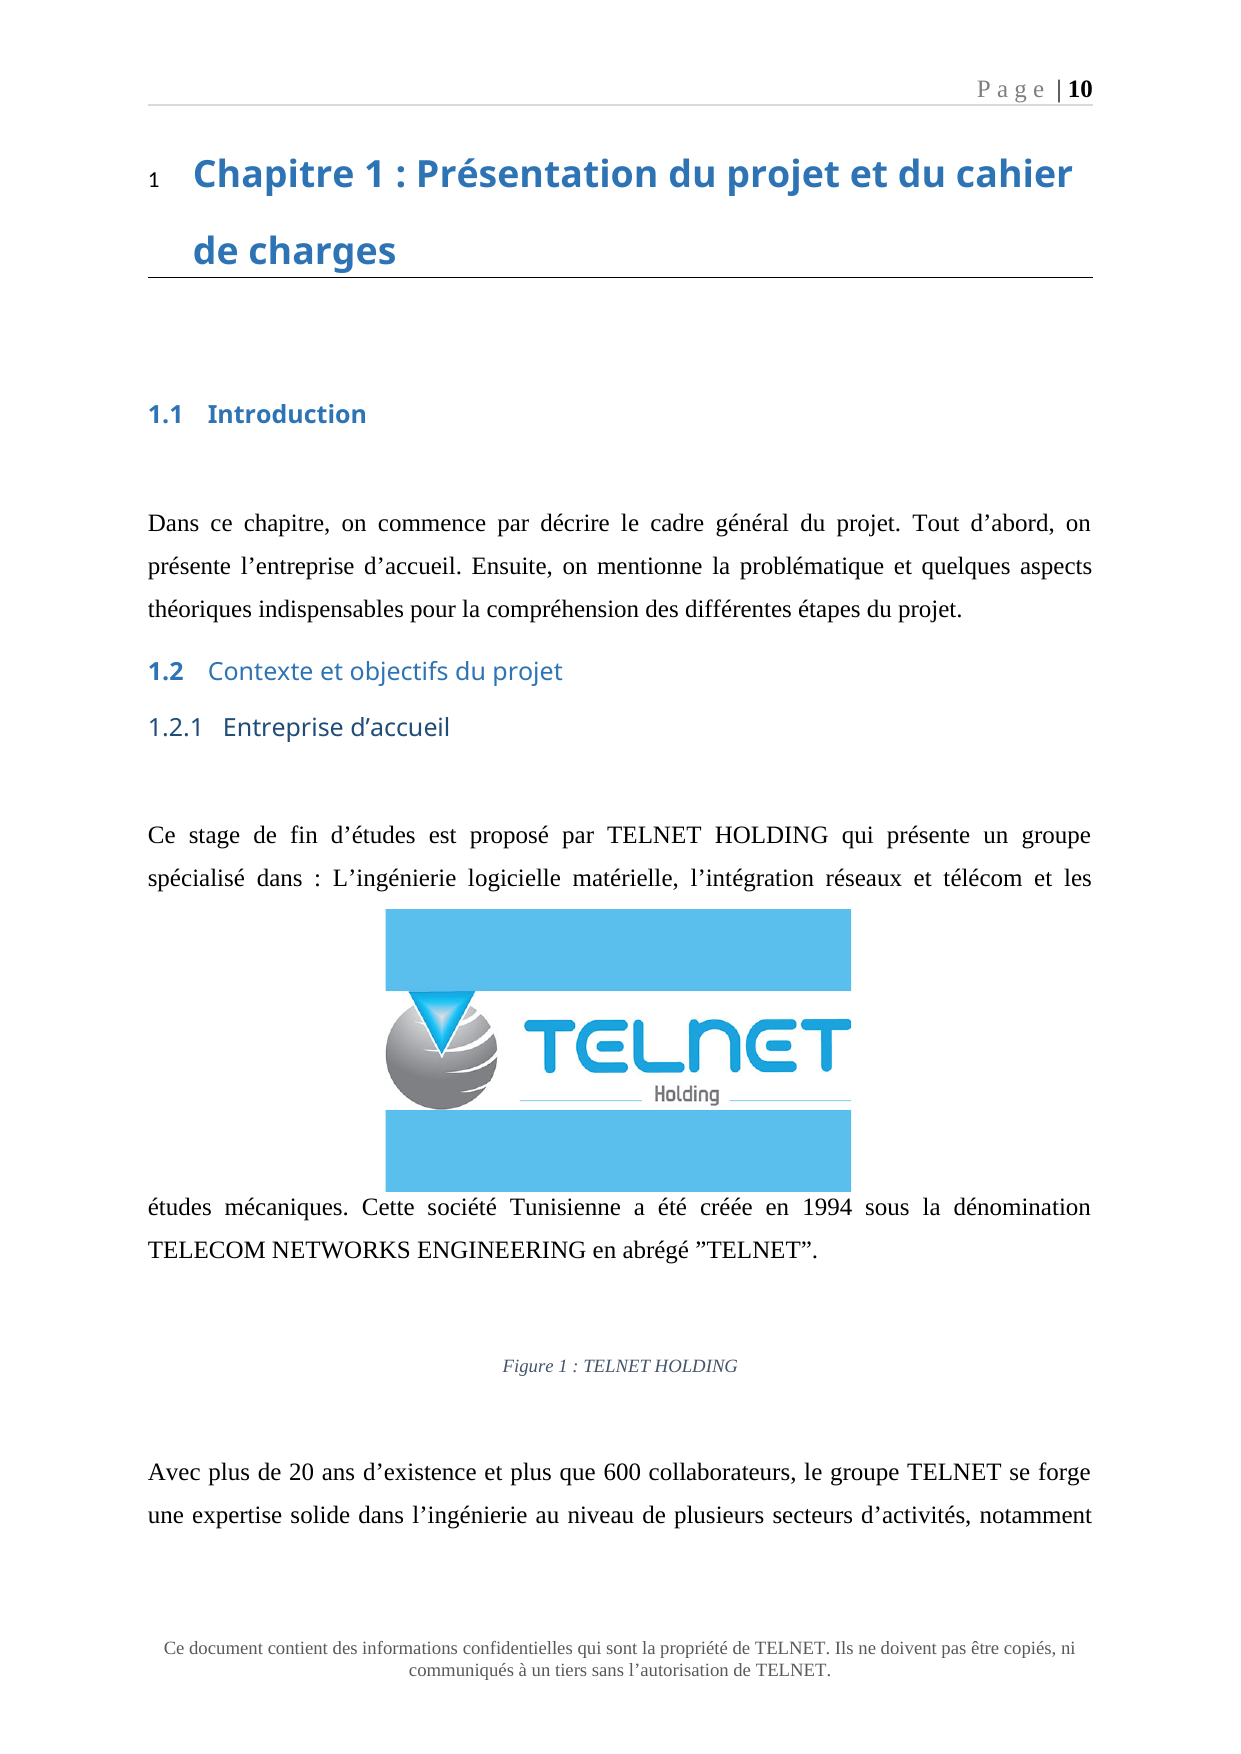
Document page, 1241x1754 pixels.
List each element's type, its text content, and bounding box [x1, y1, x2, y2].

subtitle Entreprise d’accueil [148, 709, 1093, 743]
subtitle Chapitre 1 : Présentation du projet et du cahier de charges [148, 148, 1093, 277]
subtitle Contexte et objectifs du projet [148, 654, 1093, 688]
text Figure 1 : TELNET HOLDING [148, 1355, 1093, 1376]
text Dans ce chapitre, on commence par décrire le cadre général du projet. Tout d’abord, on présente l’entreprise d’accueil. Ensuite, on mentionne la problématique et quelques aspects théoriques indispensables pour la compréhension des différentes étapes du projet. [148, 508, 1093, 623]
subtitle Introduction [148, 397, 1093, 431]
picture [385, 909, 852, 1192]
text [148, 1457, 1093, 1529]
